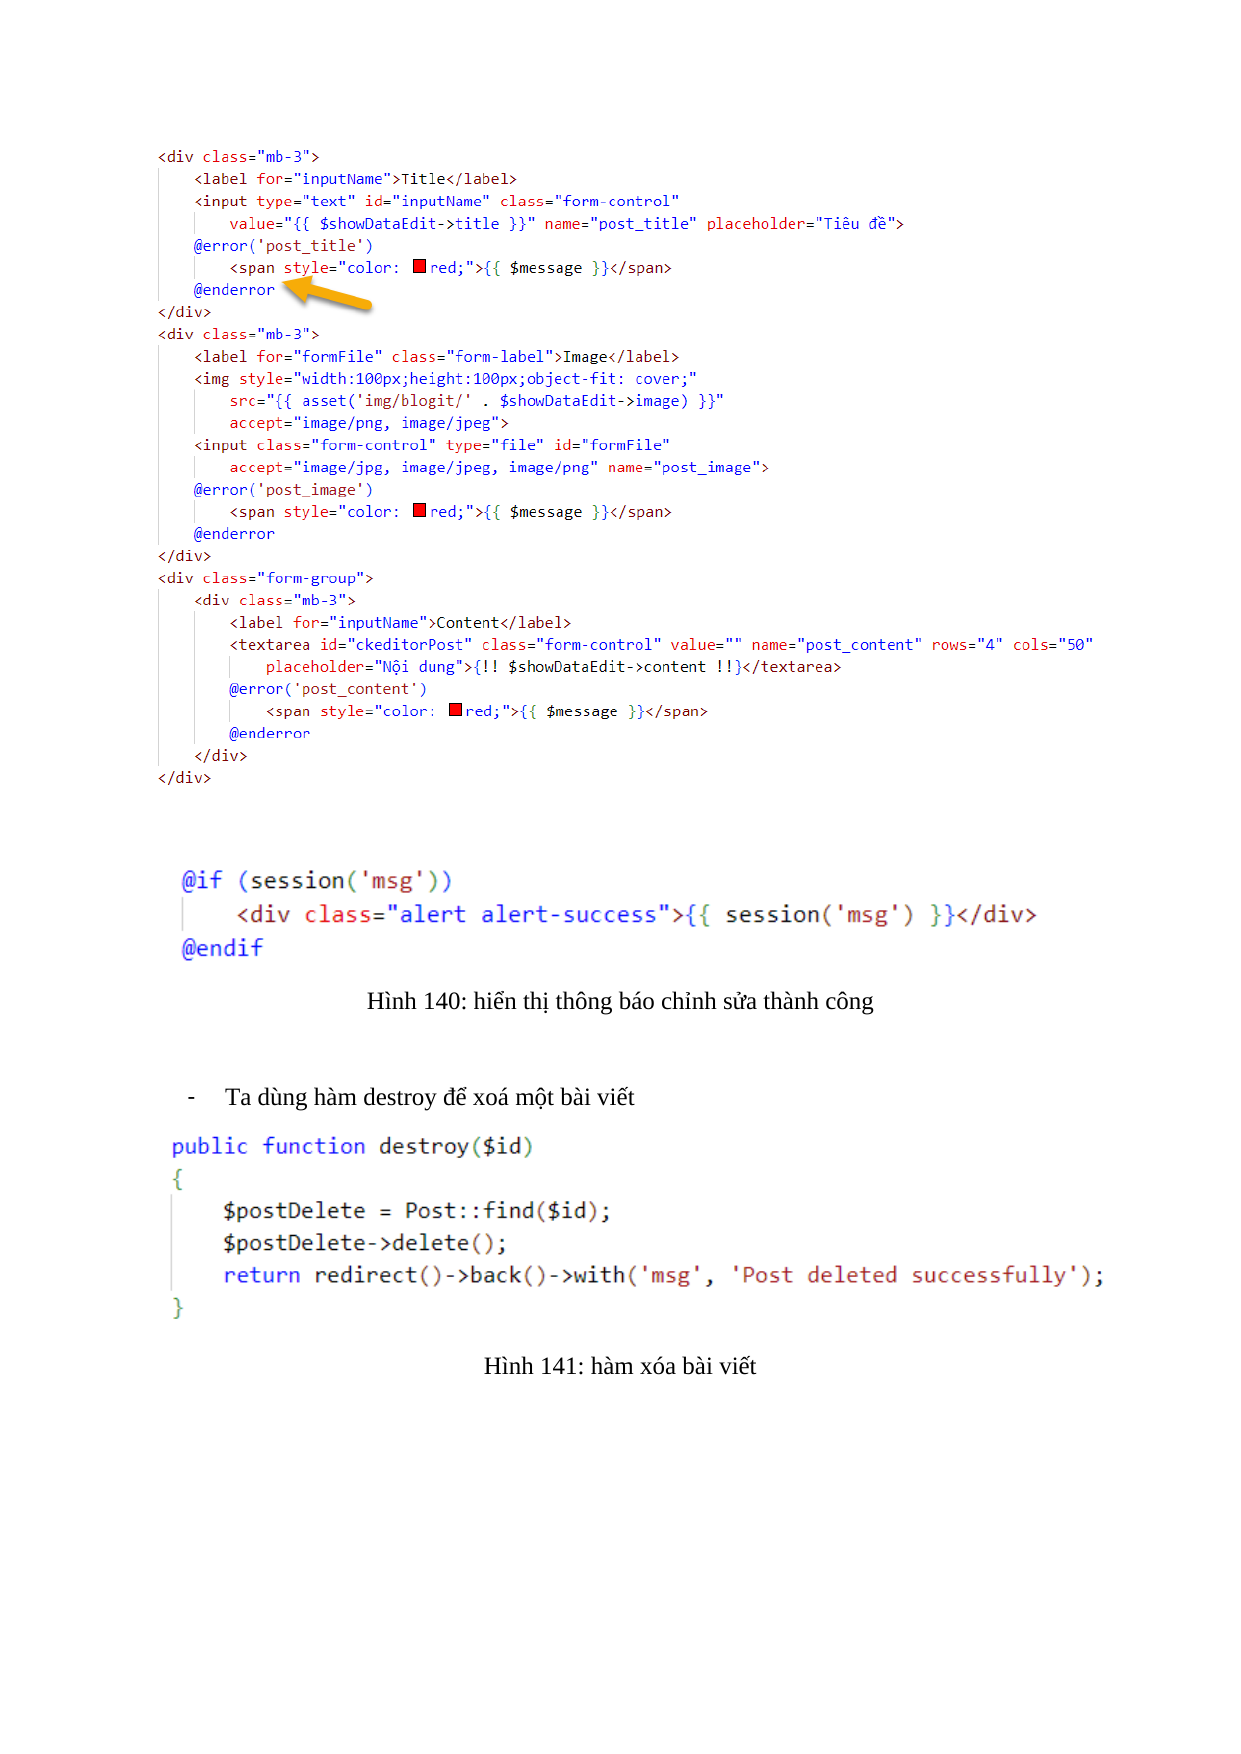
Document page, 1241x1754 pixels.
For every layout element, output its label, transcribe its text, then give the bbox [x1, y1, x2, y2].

picture [150, 1131, 1125, 1333]
picture [150, 150, 1125, 791]
text Hình 140: hiển thị thông báo chỉnh sửa thành công [150, 986, 1090, 1015]
list Ta dùng hàm destroy để xoá một bài viết [187, 1081, 1090, 1112]
text Hình 141: hàm xóa bài viết [150, 1351, 1090, 1380]
picture [150, 856, 1125, 968]
